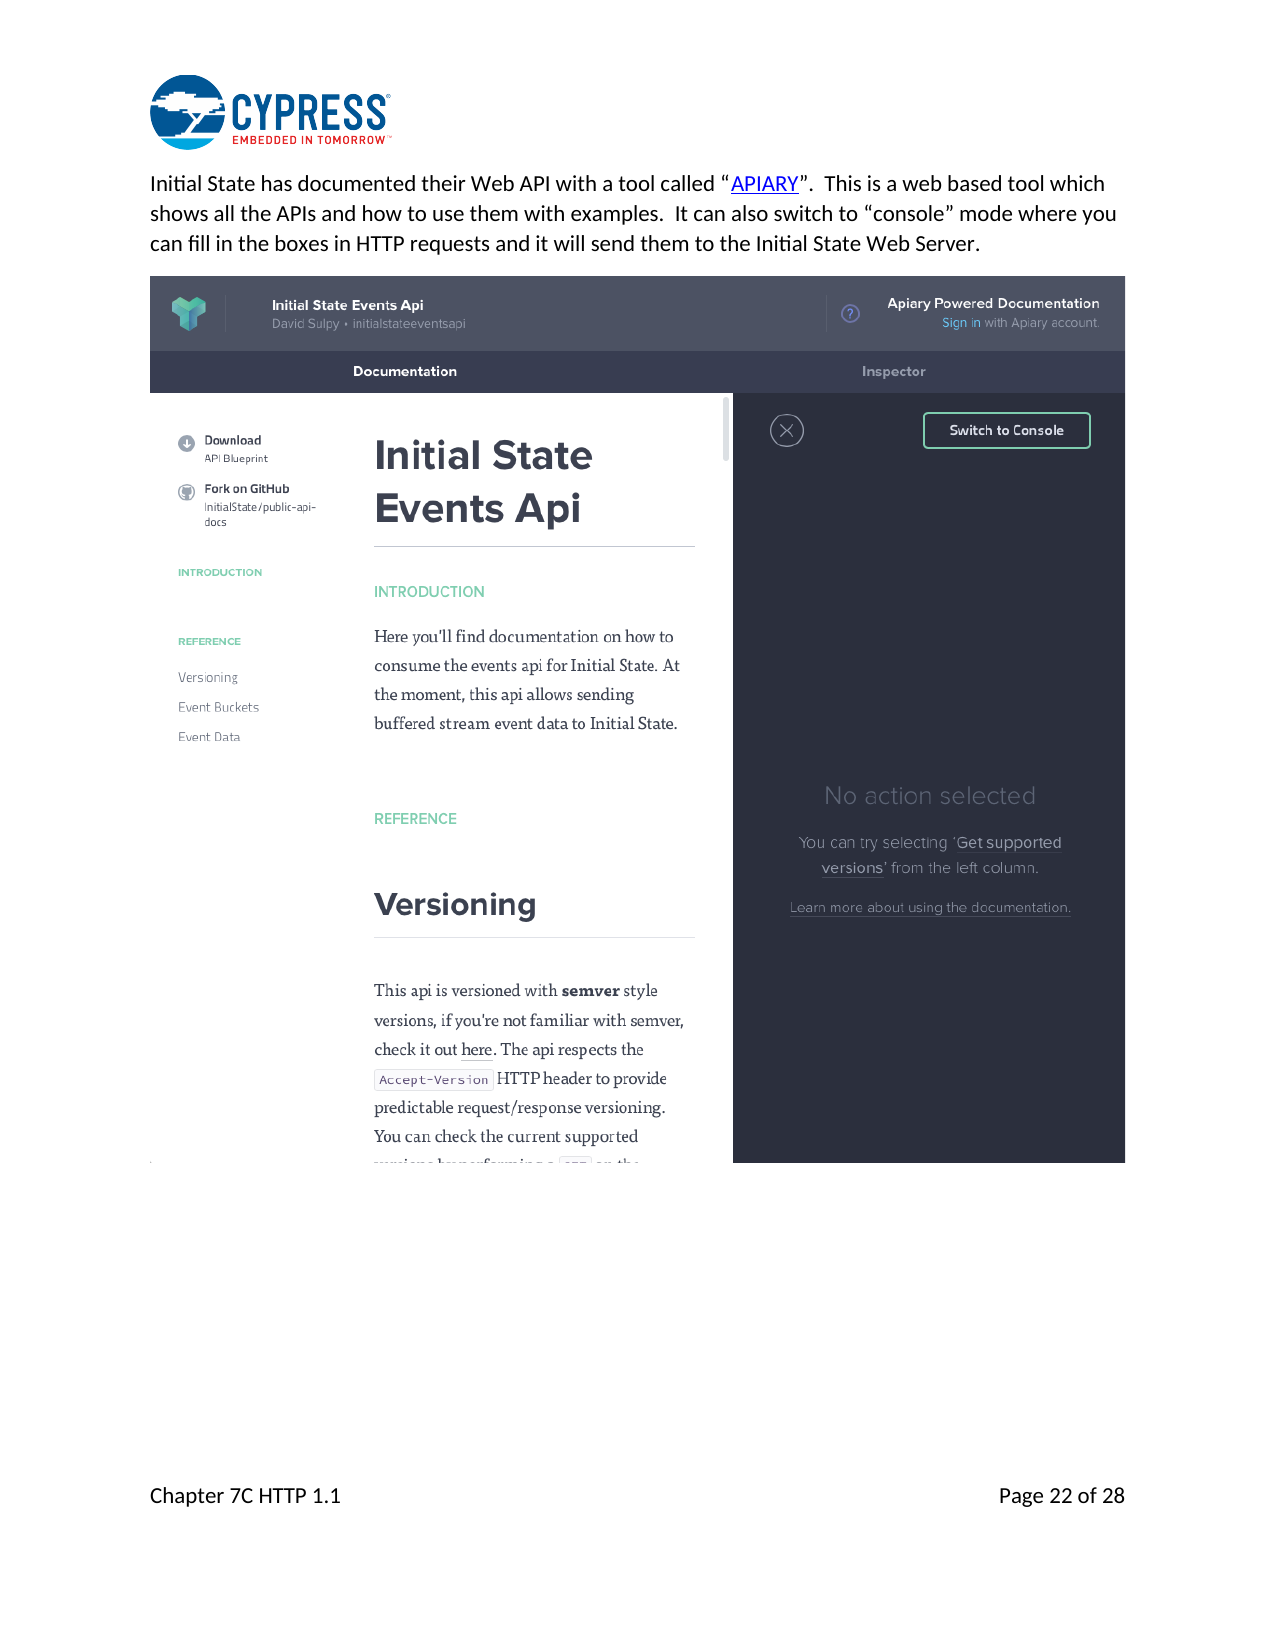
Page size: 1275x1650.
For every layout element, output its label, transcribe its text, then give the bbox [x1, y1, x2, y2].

picture [150, 75, 392, 150]
text Initial State has documented their Web API with a tool called “APIARY”. This is a web based tool which shows all the APIs and how to use them with examples. It can also switch to “console” mode where you can fill in the boxes in HTTP requests and it will send them to the Initial State Web Server. [150, 169, 1125, 257]
picture [150, 276, 1125, 1163]
